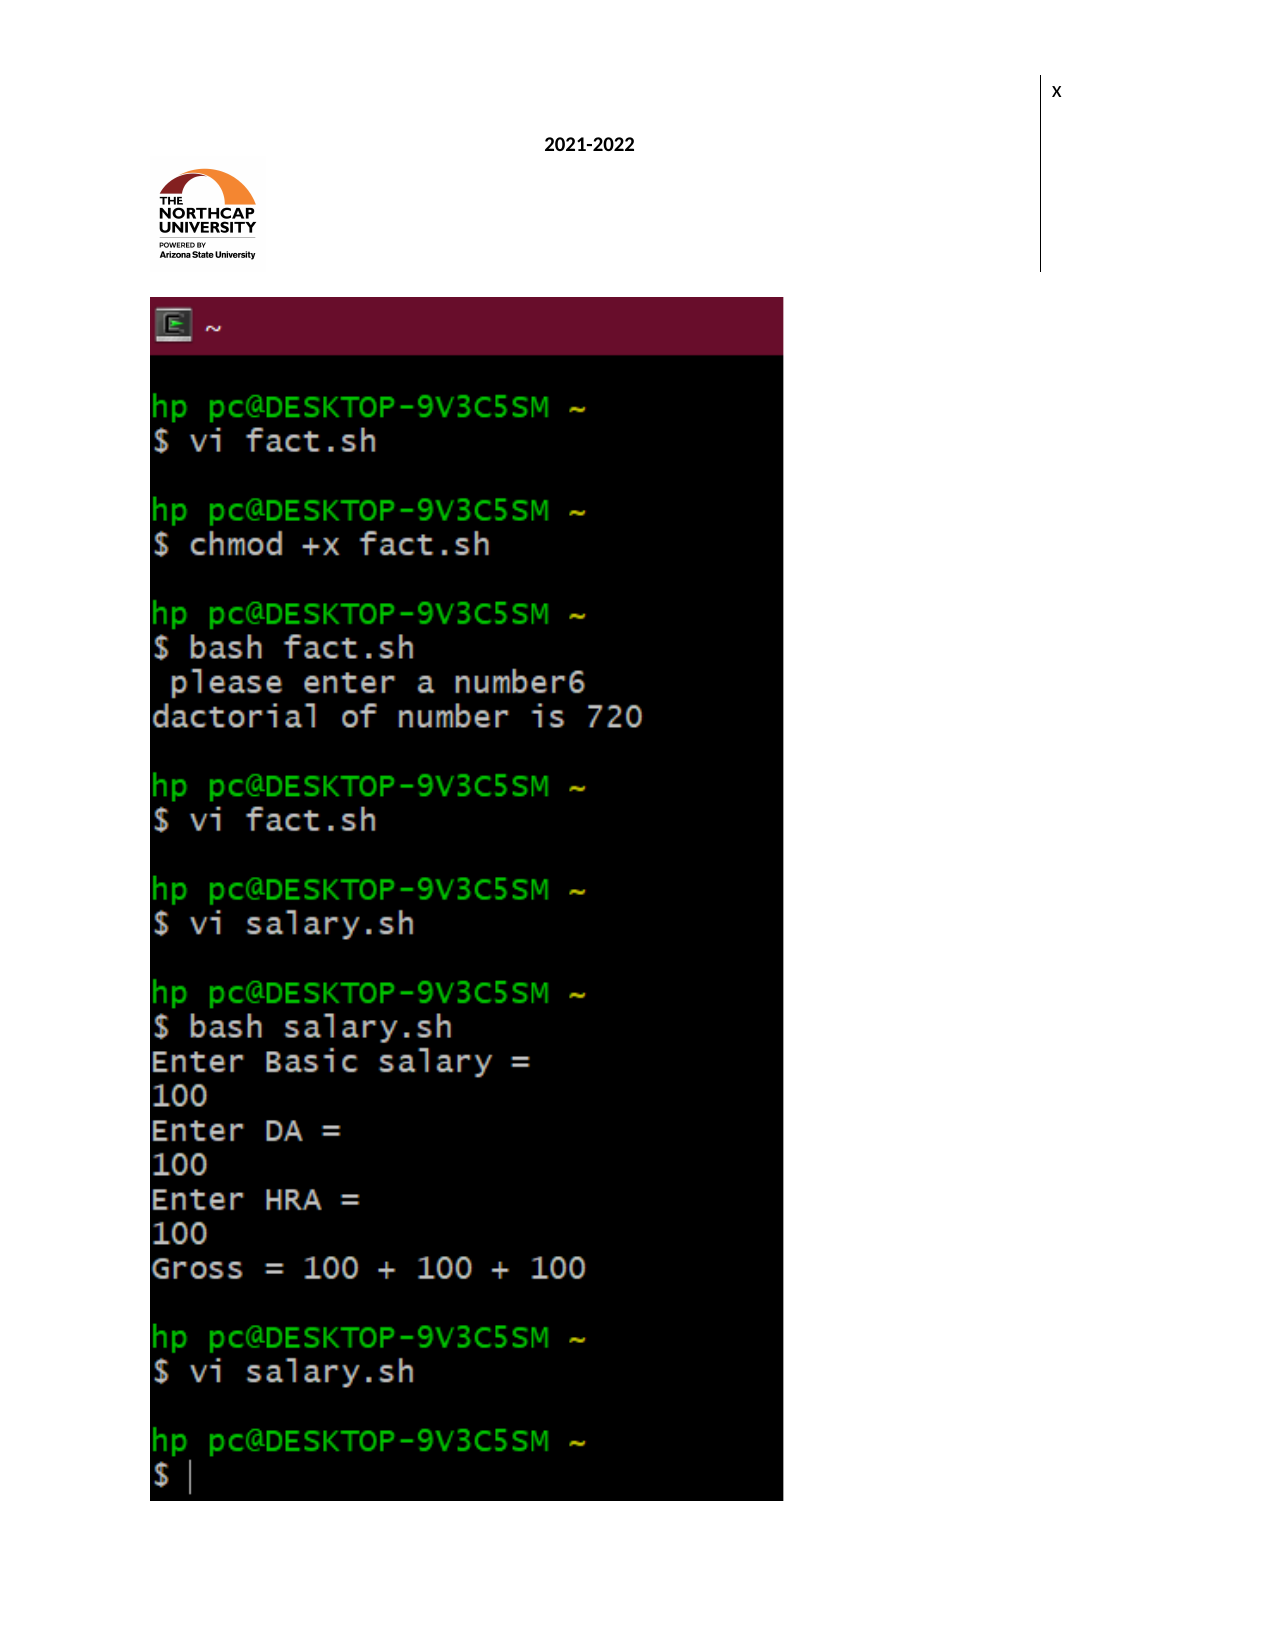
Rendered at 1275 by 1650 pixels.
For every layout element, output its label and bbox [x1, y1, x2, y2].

picture [150, 297, 784, 1501]
picture [150, 156, 266, 272]
